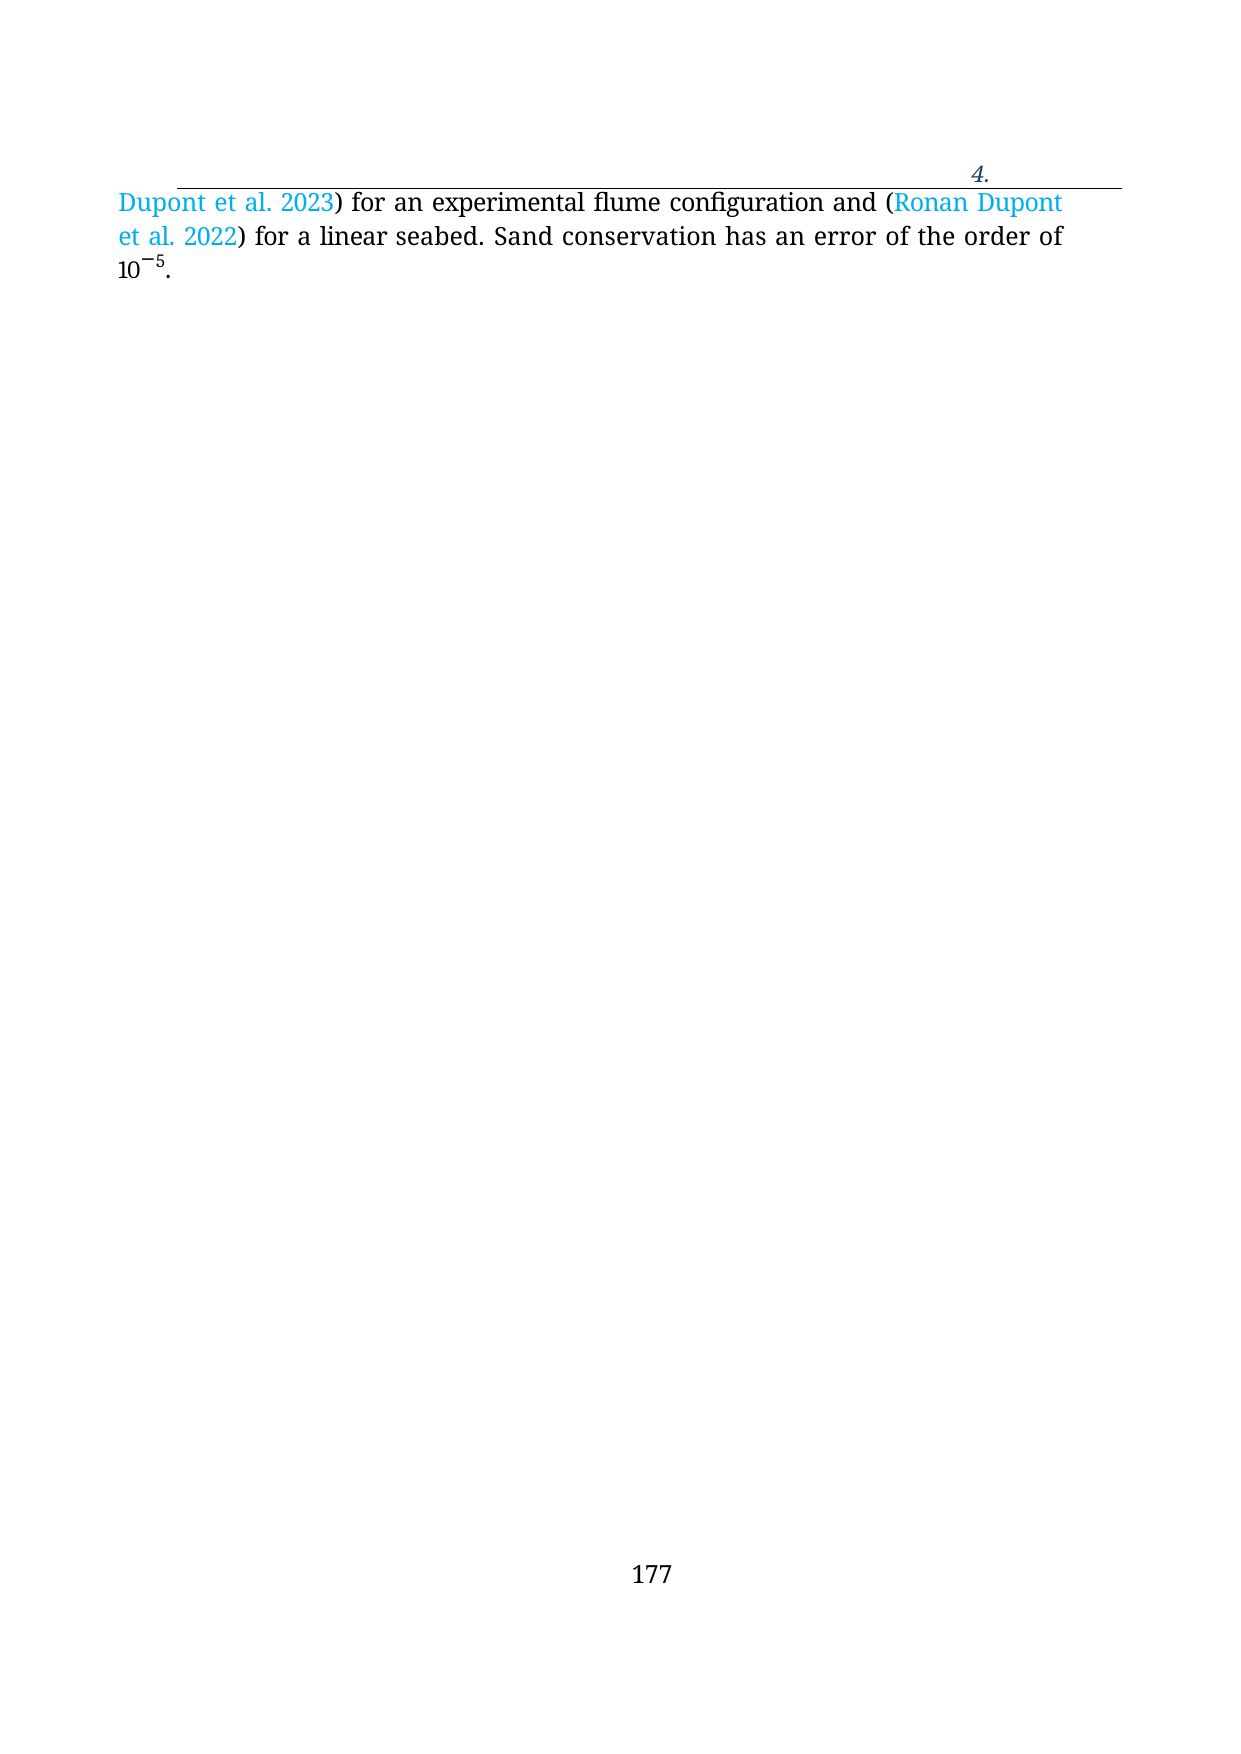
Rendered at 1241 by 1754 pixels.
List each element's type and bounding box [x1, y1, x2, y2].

text [118, 185, 1063, 285]
